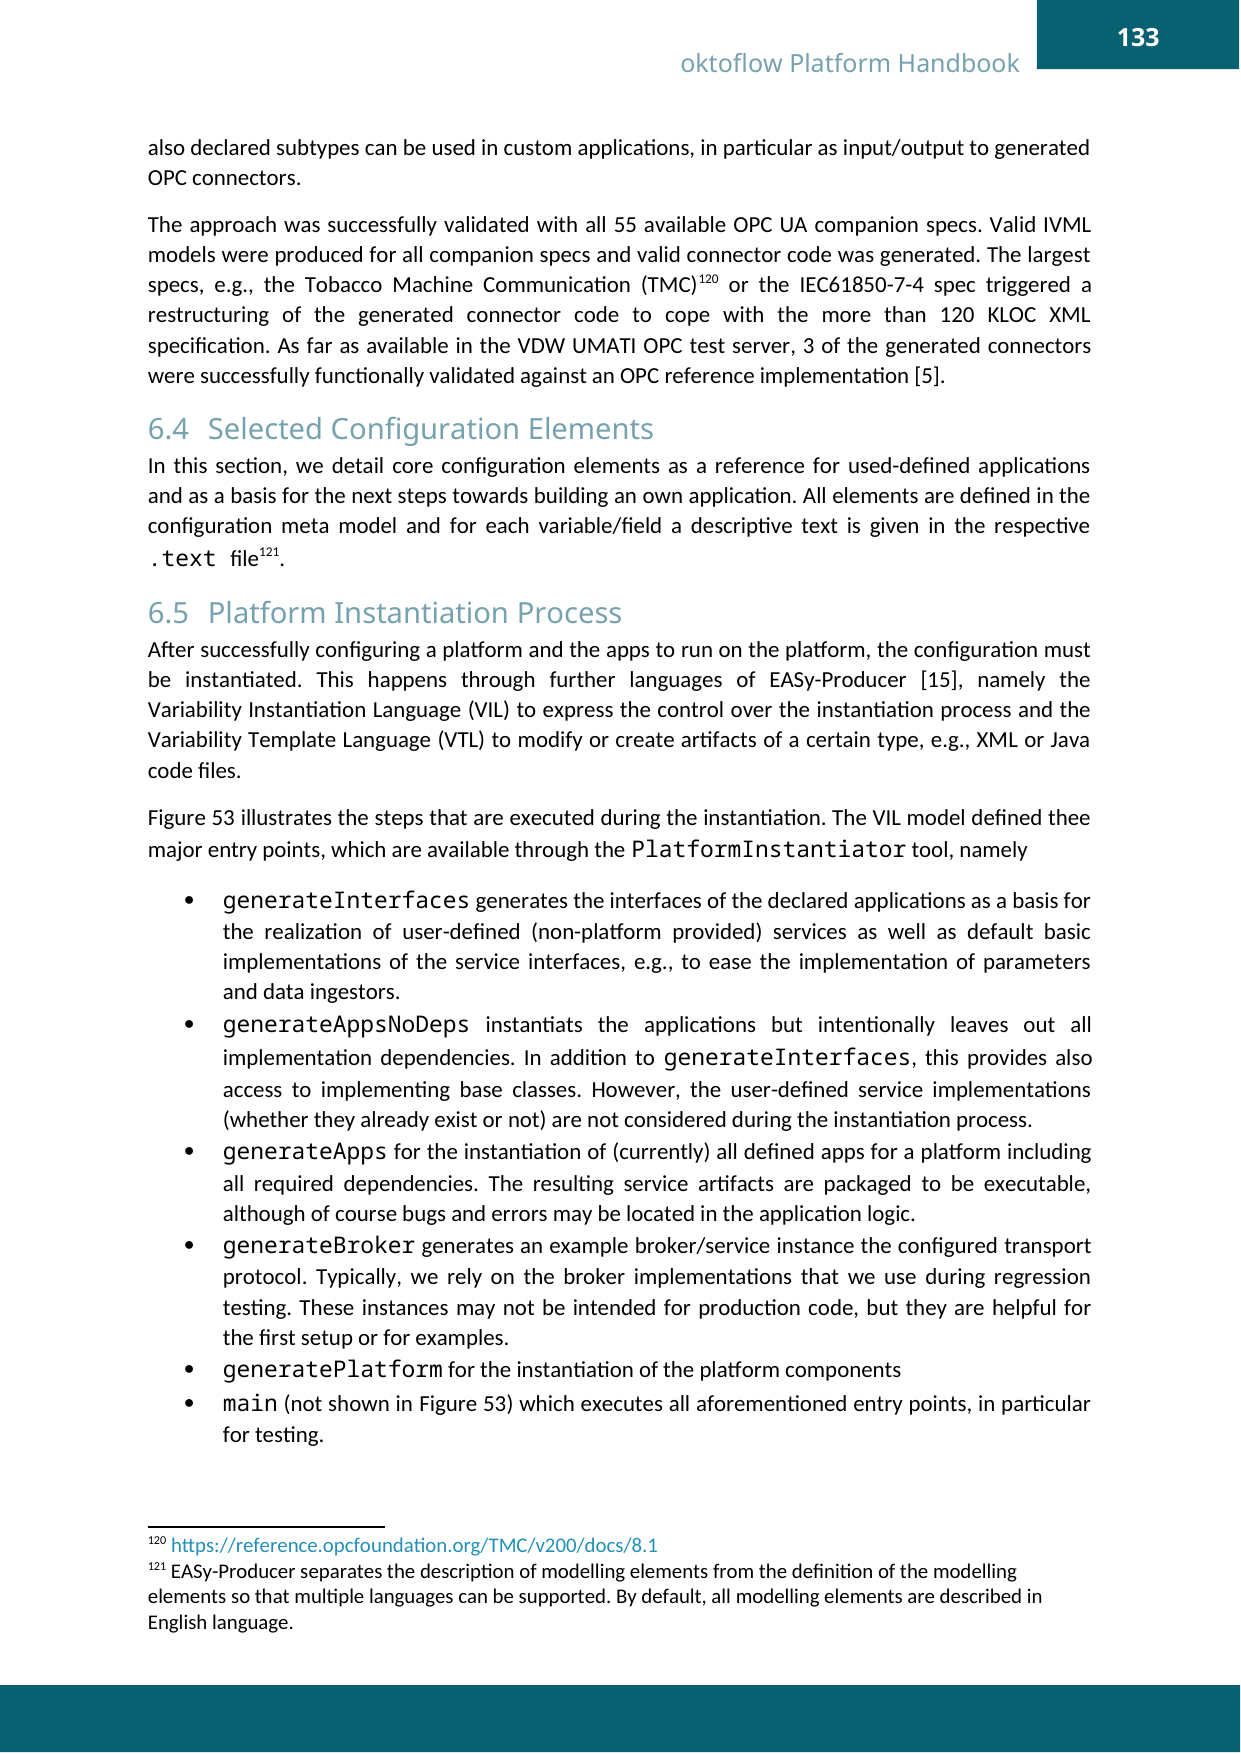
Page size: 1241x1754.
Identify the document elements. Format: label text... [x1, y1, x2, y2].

text In this section, we detail core configuration elements as a reference for used-defined applications and as a basis for the next steps towards building an own application. All elements are defined in the configuration meta model and for each variable/field a descriptive text is given in the respective .text file. [148, 451, 1093, 573]
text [148, 133, 1093, 191]
text The approach was successfully validated with all 55 available OPC UA companion specs. Valid IVML models were produced for all companion specs and valid connector code was generated. The largest specs, e.g., the Tobacco Machine Communication (TMC) or the IEC61850-7-4 spec triggered a restructuring of the generated connector code to cope with the more than 120 KLOC XML specification. As far as available in the VDW UMATI OPC test server, 3 of the generated connectors were successfully functionally validated against an OPC reference implementation [5]. [148, 210, 1093, 389]
list main (not shown in Figure 53) which executes all aforementioned entry points, in particular for testing. [185, 1387, 1093, 1448]
text After successfully configuring a platform and the apps to run on the platform, the configuration must be instantiated. This happens through further languages of EASy-Producer [15], namely the Variability Instantiation Language (VIL) to express the control over the instantiation process and the Variability Template Language (VTL) to modify or create artifacts of a certain type, e.g., XML or Java code files. [148, 635, 1093, 784]
text Figure 53 illustrates the steps that are executed during the instantiation. The VIL model defined thee major entry points, which are available through the PlatformInstantiator tool, namely [148, 803, 1093, 864]
list generateAppsNoDeps instantiats the applications but intentionally leaves out all implementation dependencies. In addition to generateInterfaces, this provides also access to implementing base classes. However, the user-defined service implementations (whether they already exist or not) are not considered during the instantiation process. [185, 1008, 1093, 1133]
subtitle Selected Configuration Elements [148, 408, 1093, 448]
list generateApps for the instantiation of (currently) all defined apps for a platform including all required dependencies. The resulting service artifacts are packaged to be executable, although of course bugs and errors may be located in the application logic. [185, 1135, 1093, 1227]
subtitle Platform Instantiation Process [148, 592, 1093, 632]
list generateInterfaces generates the interfaces of the declared applications as a basis for the realization of user-defined (non-platform provided) services as well as default basic implementations of the service interfaces, e.g., to ease the implementation of parameters and data ingestors. [185, 883, 1093, 1005]
list generateBroker generates an example broker/service instance the configured transport protocol. Typically, we rely on the broker implementations that we use during regression testing. These instances may not be intended for production code, but they are helpful for the first setup or for examples. [185, 1229, 1093, 1351]
list generatePlatform for the instantiation of the platform components [185, 1353, 1093, 1384]
